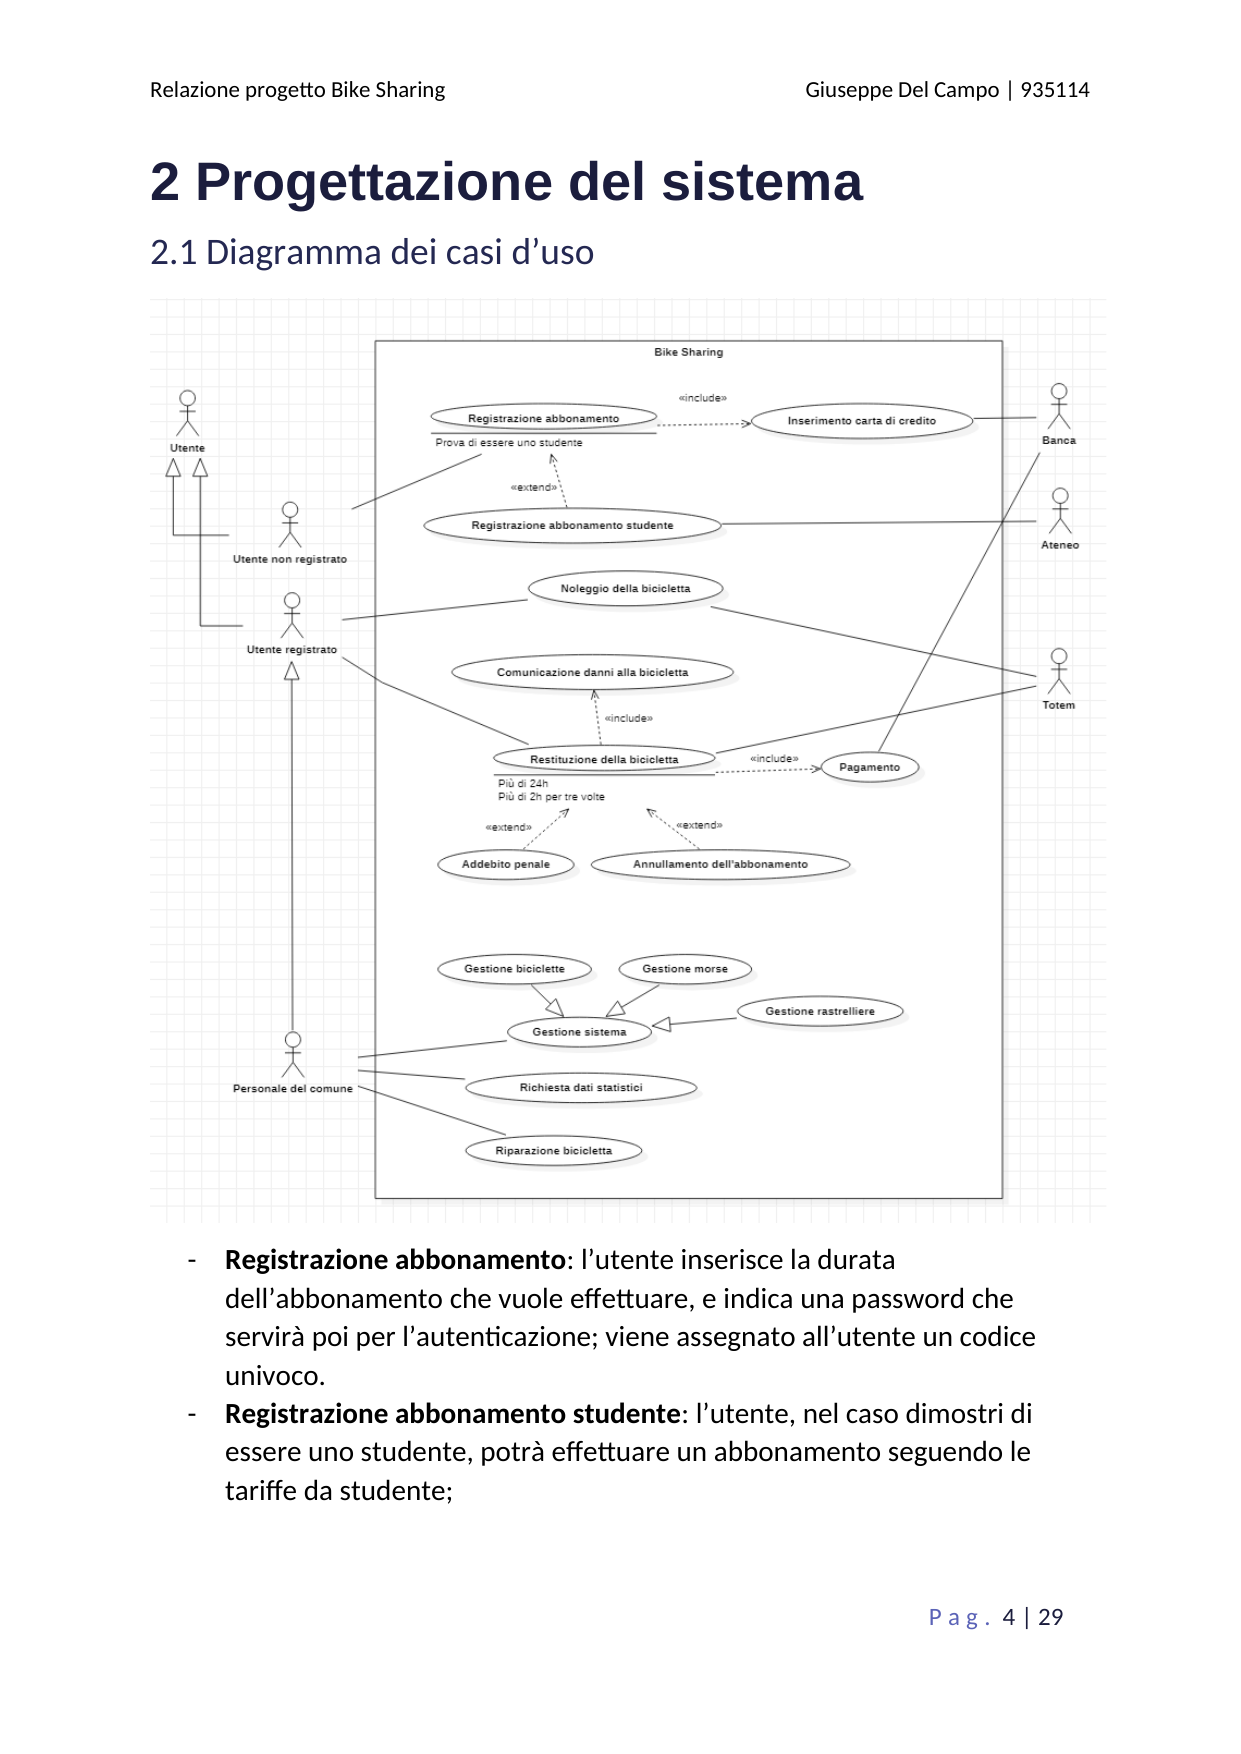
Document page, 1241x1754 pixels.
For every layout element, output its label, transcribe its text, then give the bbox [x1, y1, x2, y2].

list Registrazione abbonamento studente: l’utente, nel caso dimostri di essere uno studente, potrà effettuare un abbonamento seguendo le tariffe da studente; [187, 1395, 1090, 1508]
picture [150, 298, 1107, 1223]
list Registrazione abbonamento: l’utente inserisce la durata dell’abbonamento che vuole effettuare, e indica una password che servirà poi per l’autenticazione; viene assegnato all’utente un codice univoco. [187, 1241, 1090, 1392]
subtitle 2 Progettazione del sistema [150, 150, 1090, 212]
